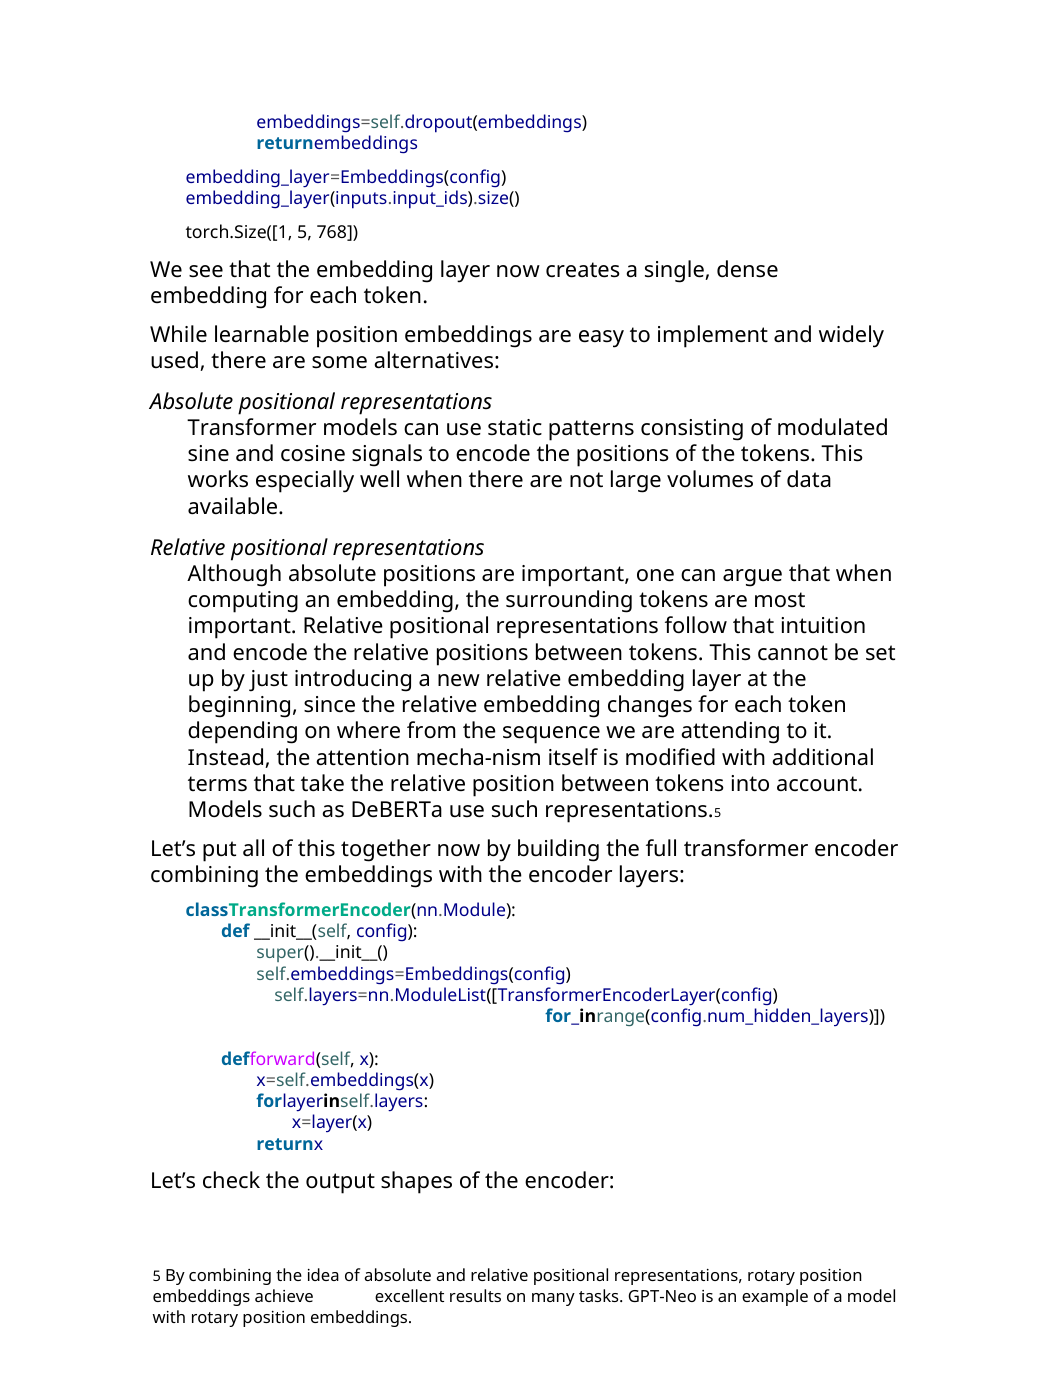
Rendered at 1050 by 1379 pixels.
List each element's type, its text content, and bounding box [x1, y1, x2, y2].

text Absolute positional representations Transformer models can use static patterns consisting of modulated sine and cosine signals to encode the positions of the tokens. This works especially well when there are not large volumes of data available. [150, 388, 902, 519]
text classTransformerEncoder(nn.Module): [185, 902, 902, 920]
text embedding_layer=Embeddings(config) [185, 169, 902, 187]
text self.layers=nn.ModuleList([TransformerEncoderLayer(config) [149, 987, 902, 1005]
text returnx [256, 1136, 902, 1154]
text While learnable position embeddings are easy to implement and widely used, there are some alternatives: [150, 321, 902, 373]
text Let’s check the output shapes of the encoder: [150, 1164, 902, 1194]
text embeddings=self.dropout(embeddings) [256, 114, 902, 132]
text self.embeddings=Embeddings(config) [256, 966, 902, 984]
text super().__init__() [256, 945, 902, 962]
text Let’s put all of this together now by building the full transformer encoder combining the embeddings with the encoder layers: [150, 835, 902, 888]
text x=self.embeddings(x) [256, 1072, 902, 1090]
text embedding_layer(inputs.input_ids).size() [185, 191, 902, 208]
text Relative positional representations Although absolute positions are important, one can argue that when computing an embedding, the surrounding tokens are most important. Relative positional representations follow that intuition and encode the relative positions between tokens. This cannot be set up by just introducing a new relative embedding layer at the beginning, since the relative embedding changes for each token depending on where from the sequence we are attending to it. Instead, the attention mecha‐nism itself is modified with additional terms that take the relative position between tokens into account. Models such as DeBERTa use such representations.5 [150, 534, 902, 823]
text torch.Size([1, 5, 768]) [185, 224, 902, 242]
text x=layer(x) [292, 1115, 902, 1132]
text 5 By combining the idea of absolute and relative positional representations, rotary position embeddings achieve excellent results on many tasks. GPT-Neo is an example of a model with rotary position embeddings. [152, 1265, 902, 1328]
text forlayerinself.layers: [256, 1093, 902, 1111]
text returnembeddings [256, 135, 902, 153]
text for_inrange(config.num_hidden_layers)]) [149, 1008, 885, 1026]
text defforward(self, x): [221, 1051, 902, 1069]
text We see that the embedding layer now creates a single, dense embedding for each token. [150, 256, 902, 308]
text def __init__(self, config): [221, 923, 902, 941]
